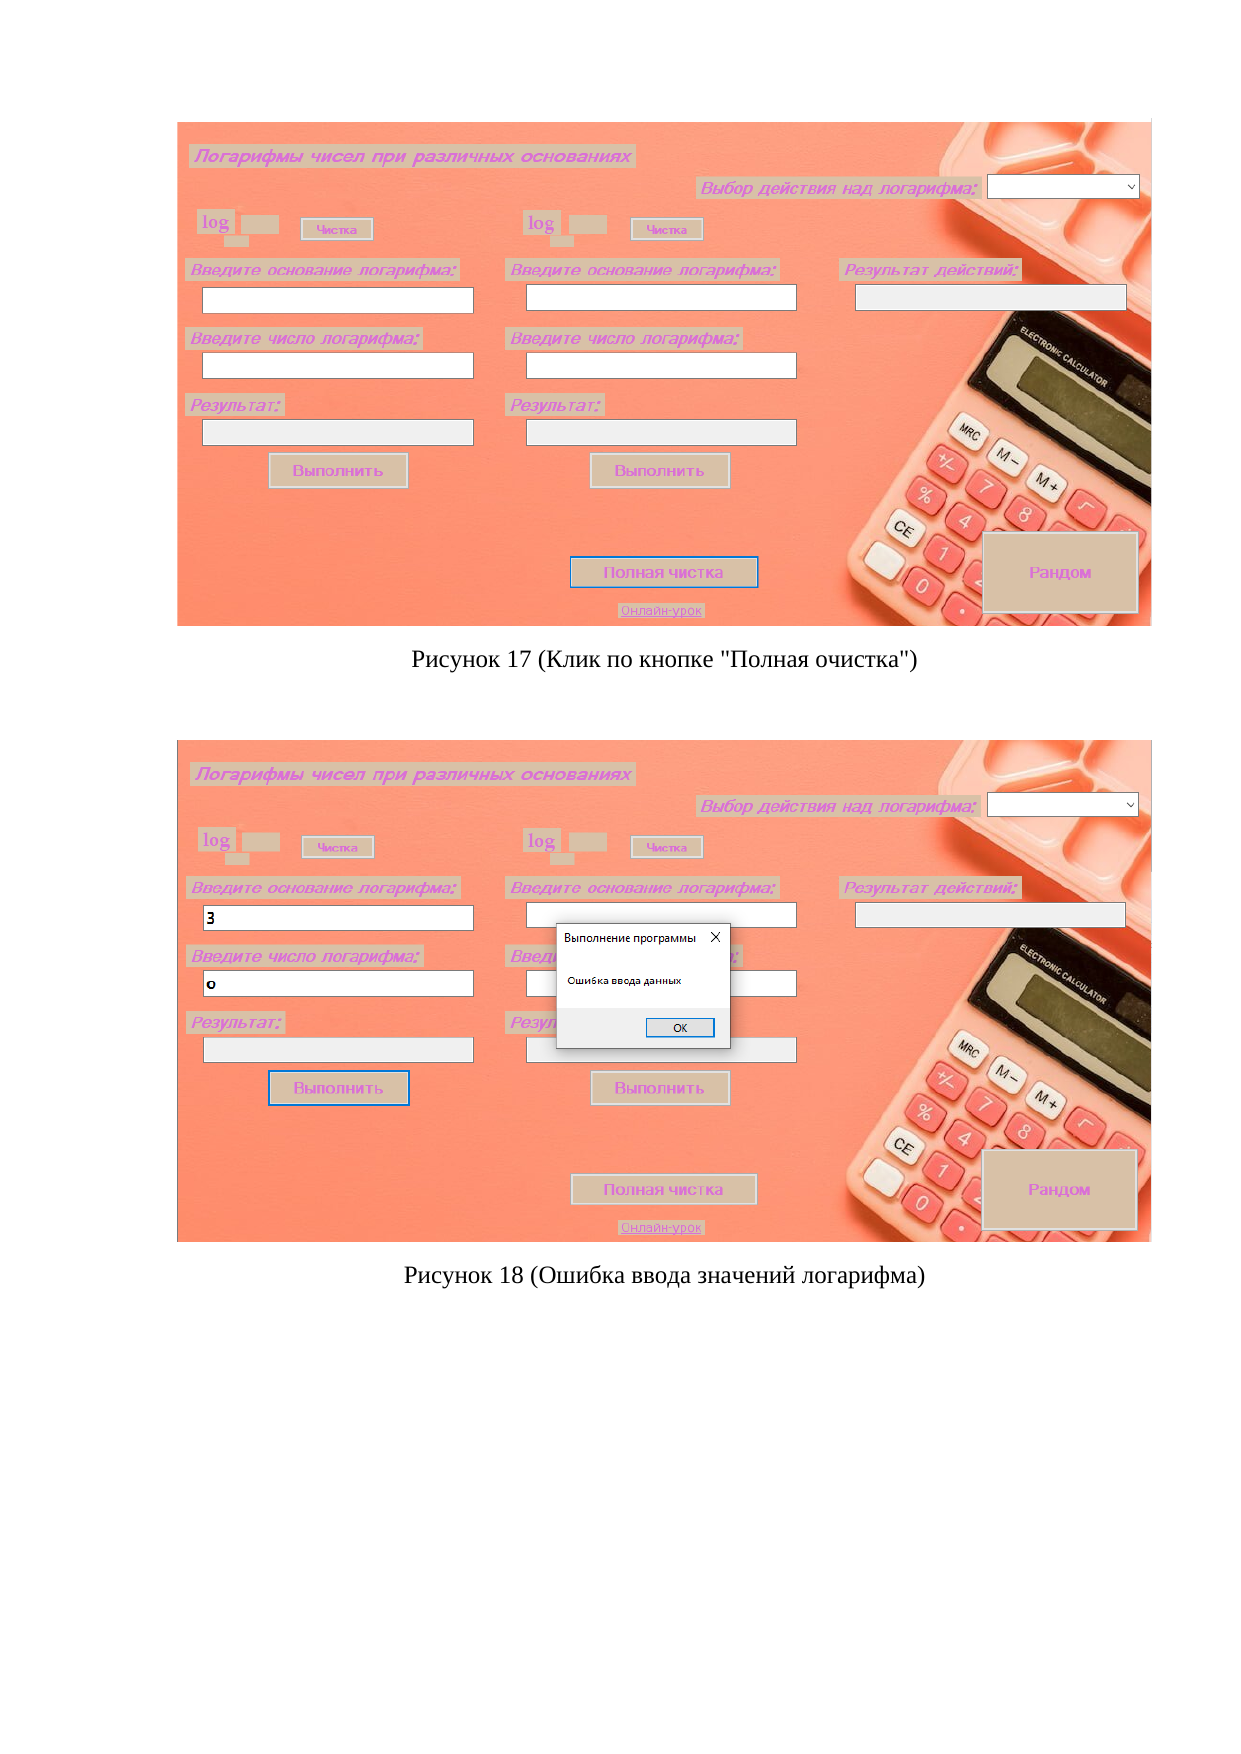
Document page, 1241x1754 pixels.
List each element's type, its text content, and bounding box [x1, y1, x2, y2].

picture [177, 118, 1152, 626]
picture [177, 740, 1152, 1242]
text Рисунок 18 (Ошибка ввода значений логарифма) [177, 1261, 1152, 1289]
text Рисунок 17 (Клик по кнопке "Полная очистка") [177, 644, 1152, 673]
